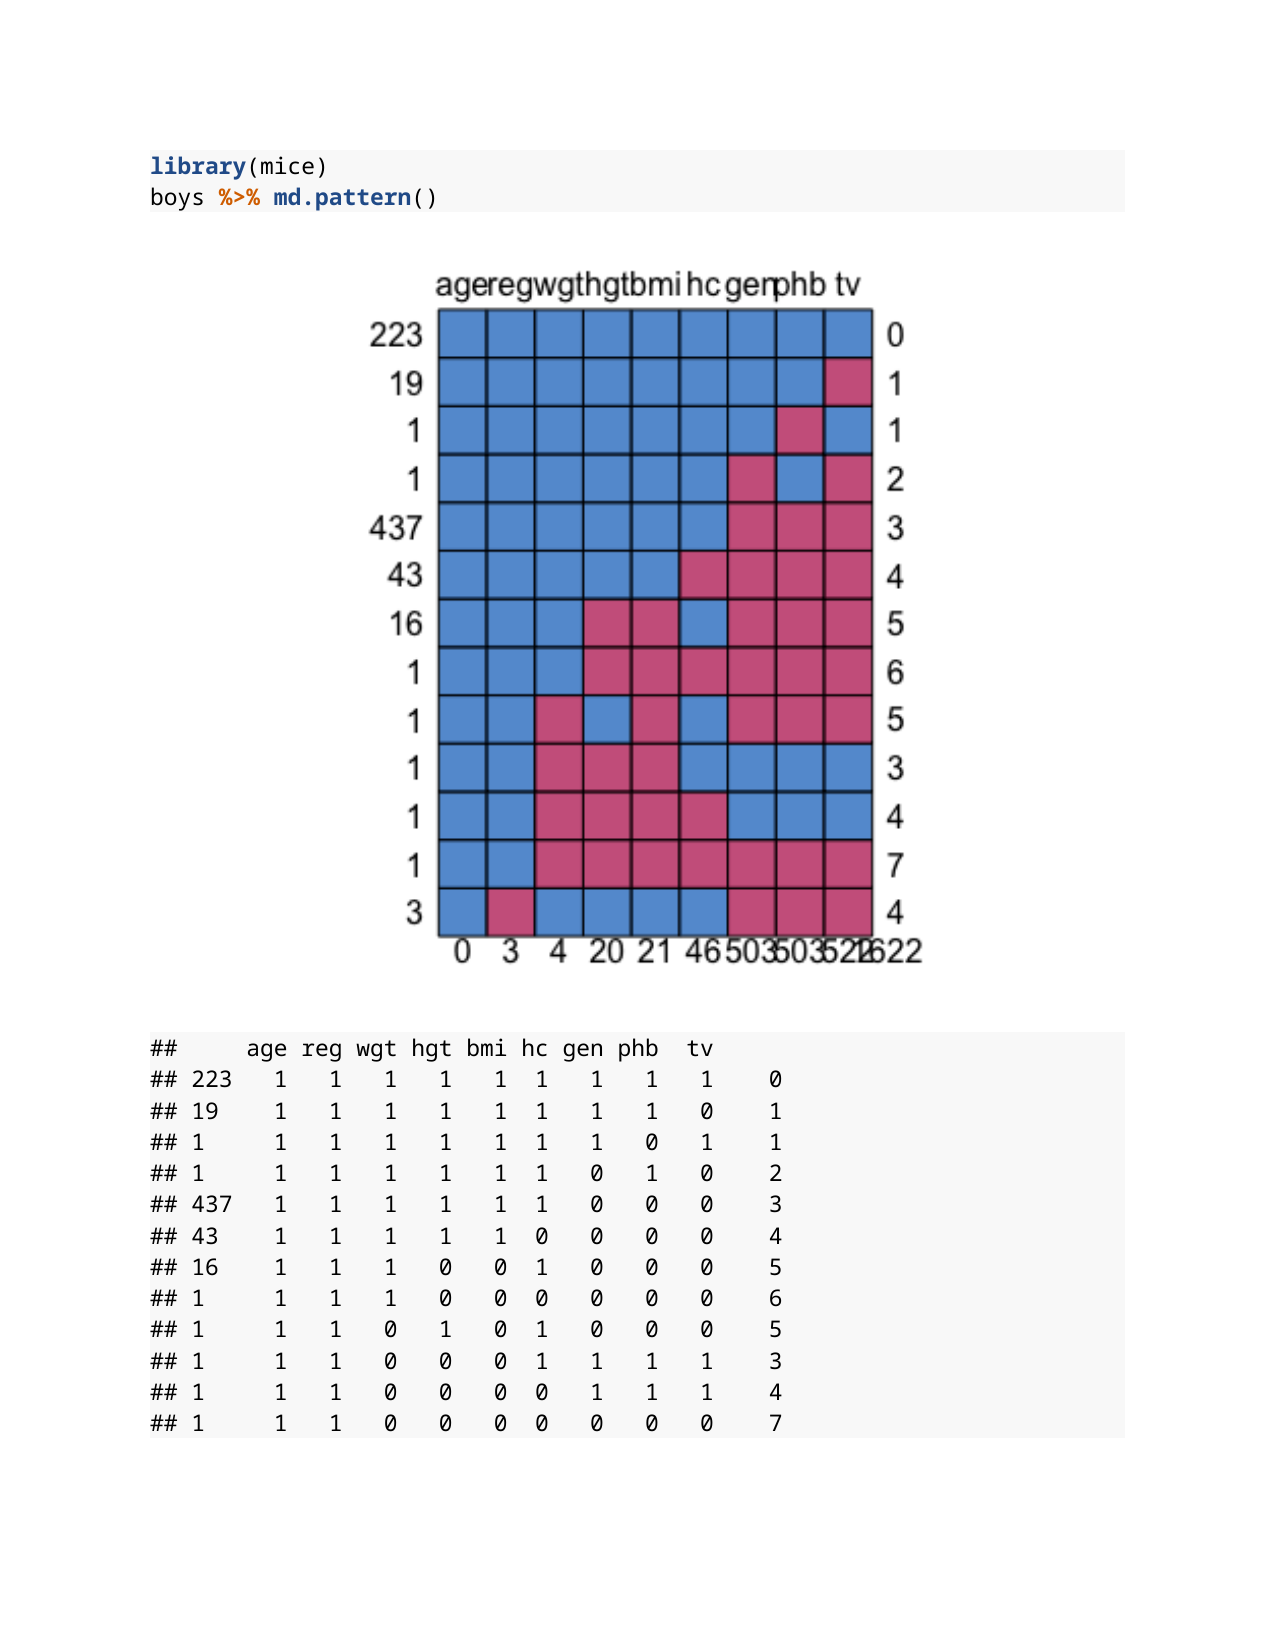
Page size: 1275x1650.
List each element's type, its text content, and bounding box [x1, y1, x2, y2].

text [150, 1032, 1125, 1438]
text library(mice) boys %>% md.pattern() [329, 150, 1125, 212]
picture [168, 233, 1144, 1014]
